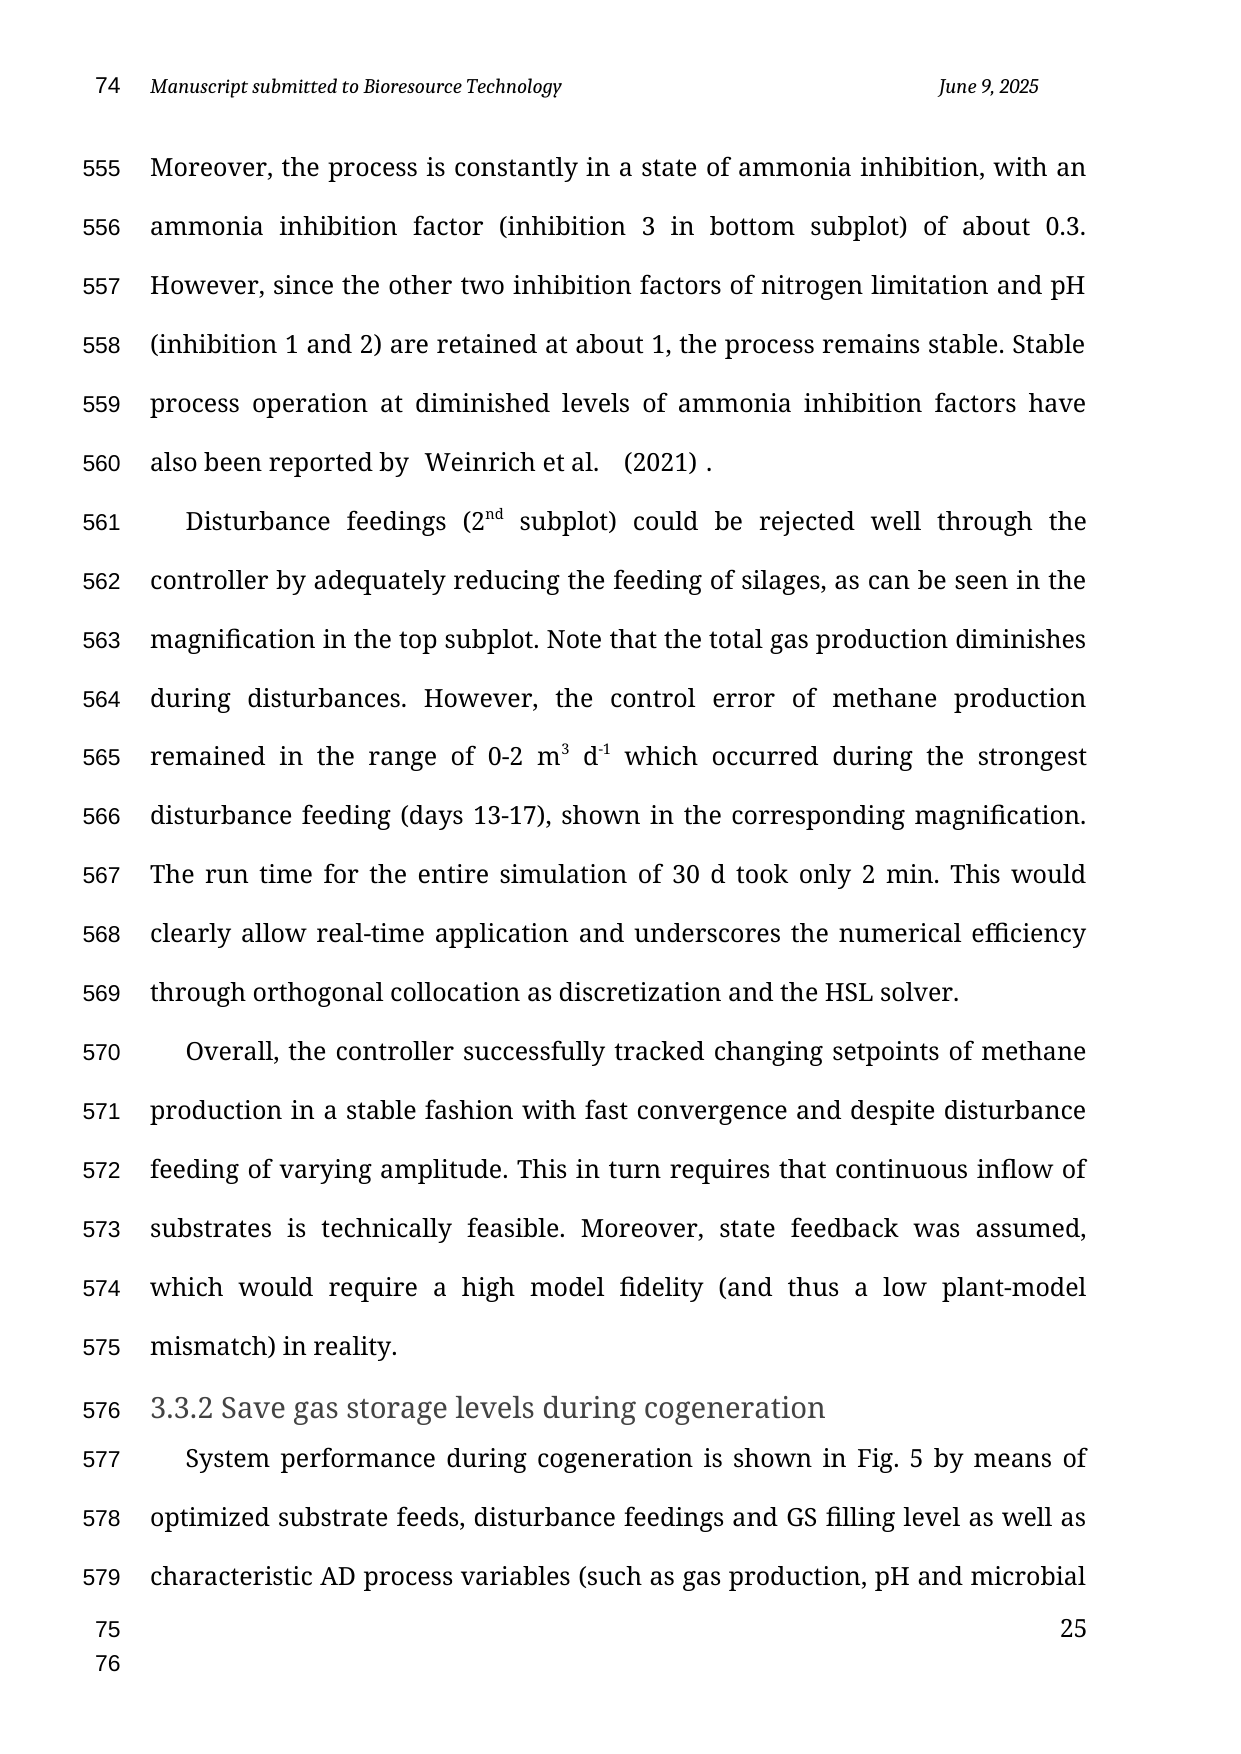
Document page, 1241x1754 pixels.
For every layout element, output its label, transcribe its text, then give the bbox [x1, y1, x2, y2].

text Disturbance feedings (2nd subplot) could be rejected well through the controller by adequately reducing the feeding of silages, as can be seen in the magnification in the top subplot. Note that the total gas production diminishes during disturbances. However, the control error of methane production remained in the range of 0-2 m3 d-1 which occurred during the strongest disturbance feeding (days 13-17), shown in the corresponding magnification. The run time for the entire simulation of 30 d took only 2 min. This would clearly allow real-time application and underscores the numerical efficiency through orthogonal collocation as discretization and the HSL solver. [150, 504, 1087, 1008]
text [150, 150, 1087, 478]
subtitle 3.3.2 Save gas storage levels during cogeneration [150, 1387, 1090, 1427]
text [150, 1441, 1087, 1592]
text Overall, the controller successfully tracked changing setpoints of methane production in a stable fashion with fast convergence and despite disturbance feeding of varying amplitude. This in turn requires that continuous inflow of substrates is technically feasible. Moreover, state feedback was assumed, which would require a high model fidelity (and thus a low plant-model mismatch) in reality. [150, 1034, 1087, 1362]
